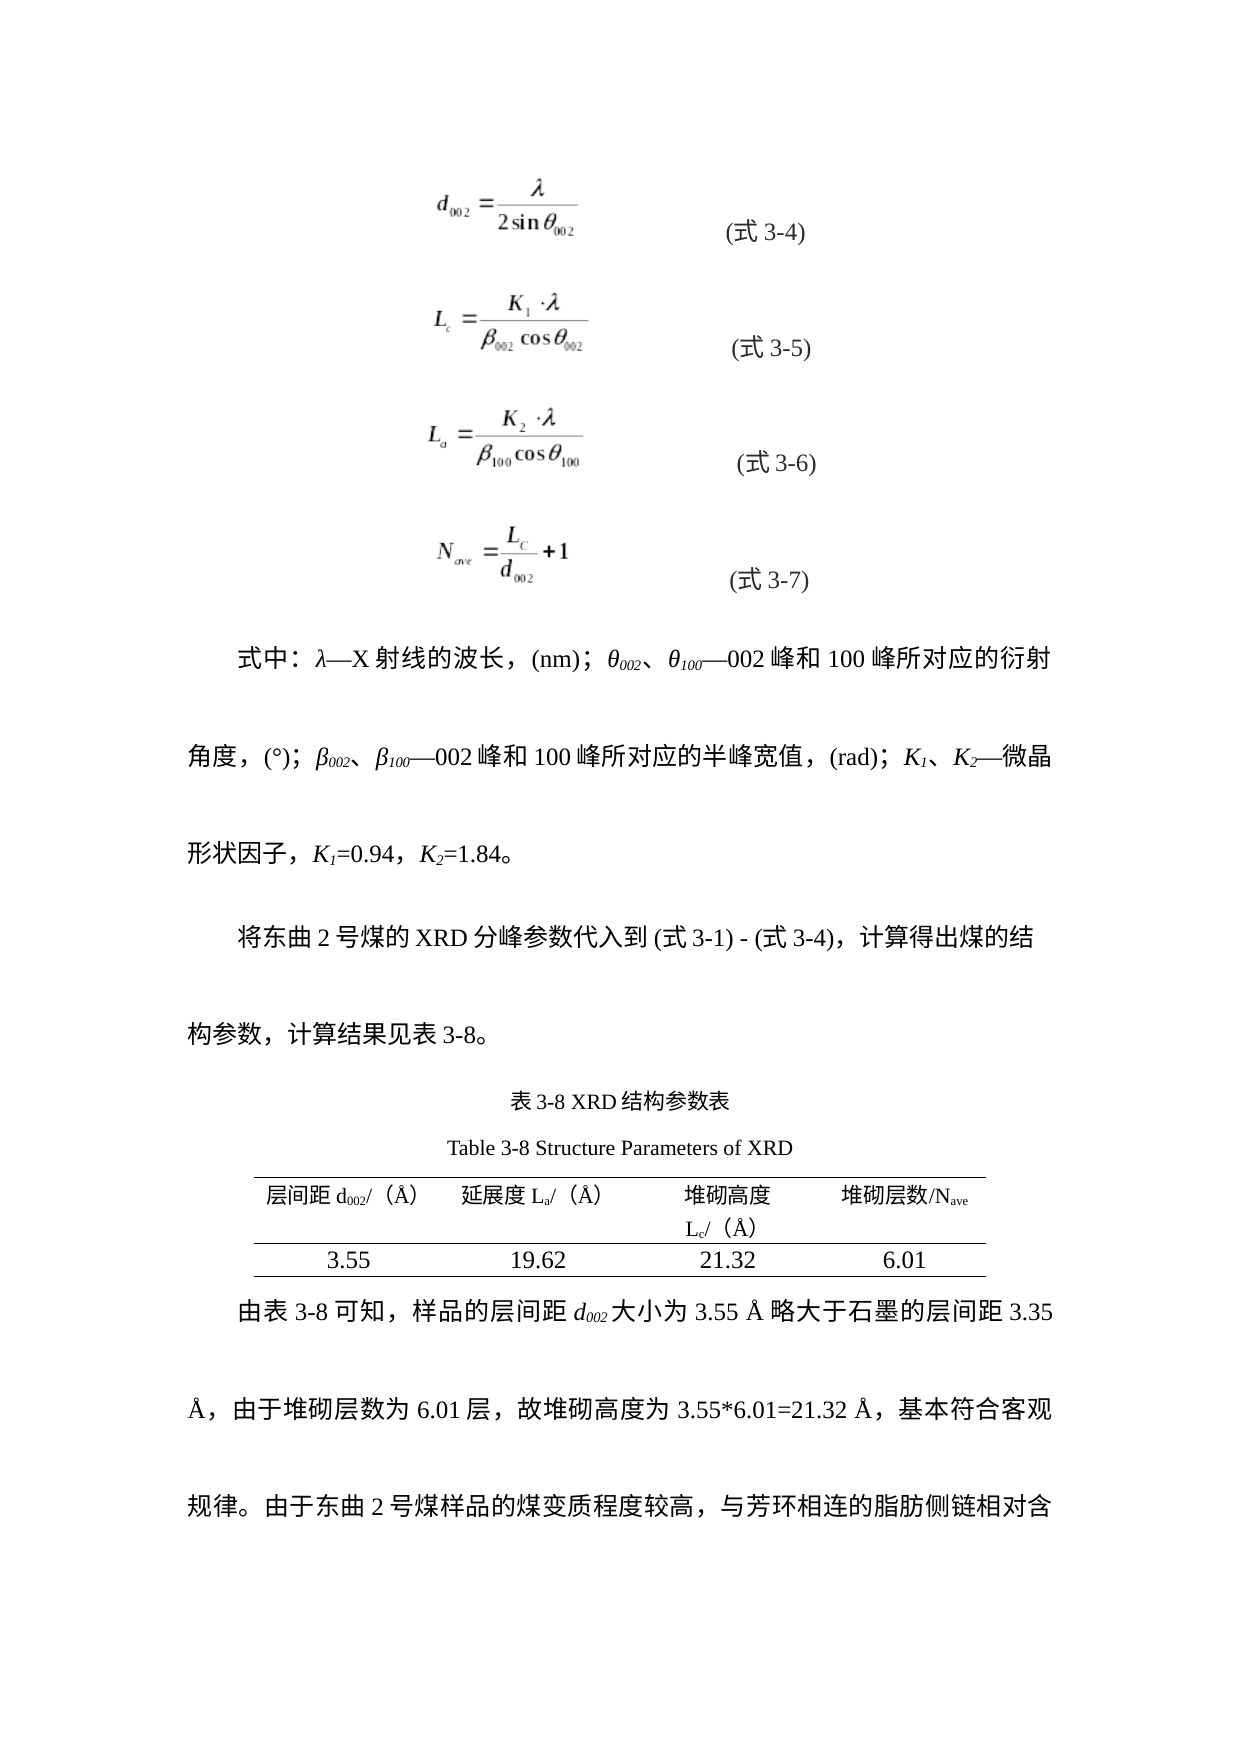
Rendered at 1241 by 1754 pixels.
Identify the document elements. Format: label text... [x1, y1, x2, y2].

text (式3-4) [187, 162, 1053, 259]
text Table 3-8 Structure Parameters of XRD [187, 1132, 1053, 1164]
text 将东曲2号煤的XRD分峰参数代入到 (式3-1) - (式3-4)，计算得出煤的结构参数，计算结果见表3-8。 [187, 903, 1053, 1065]
text (式3-5) [187, 278, 1053, 375]
table_cell 19.62 [443, 1244, 633, 1276]
table_cell 3.55 [254, 1244, 443, 1276]
table_header 堆砌高度Lc/（Å） [633, 1178, 822, 1243]
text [187, 1277, 1053, 1537]
table_header 延展度La/（Å） [443, 1178, 633, 1243]
table_cell 6.01 [823, 1244, 986, 1276]
text (式3-6) [187, 393, 1053, 491]
table_header 堆砌层数/Nave [823, 1178, 986, 1243]
text 表3-8 XRD结构参数表 [187, 1083, 1053, 1116]
text 式中：λ—X射线的波长，(nm)；θ002、θ100—002峰和100峰所对应的衍射角度，(°)；β002、β100—002峰和100峰所对应的半峰宽值，(rad)；K1、K2—微晶形状因子，K1=0.94，K2=1.84。 [187, 624, 1053, 884]
table_header 层间距d002/（Å） [254, 1178, 443, 1243]
text (式3-7) [187, 509, 1053, 606]
table_cell 21.32 [633, 1244, 822, 1276]
